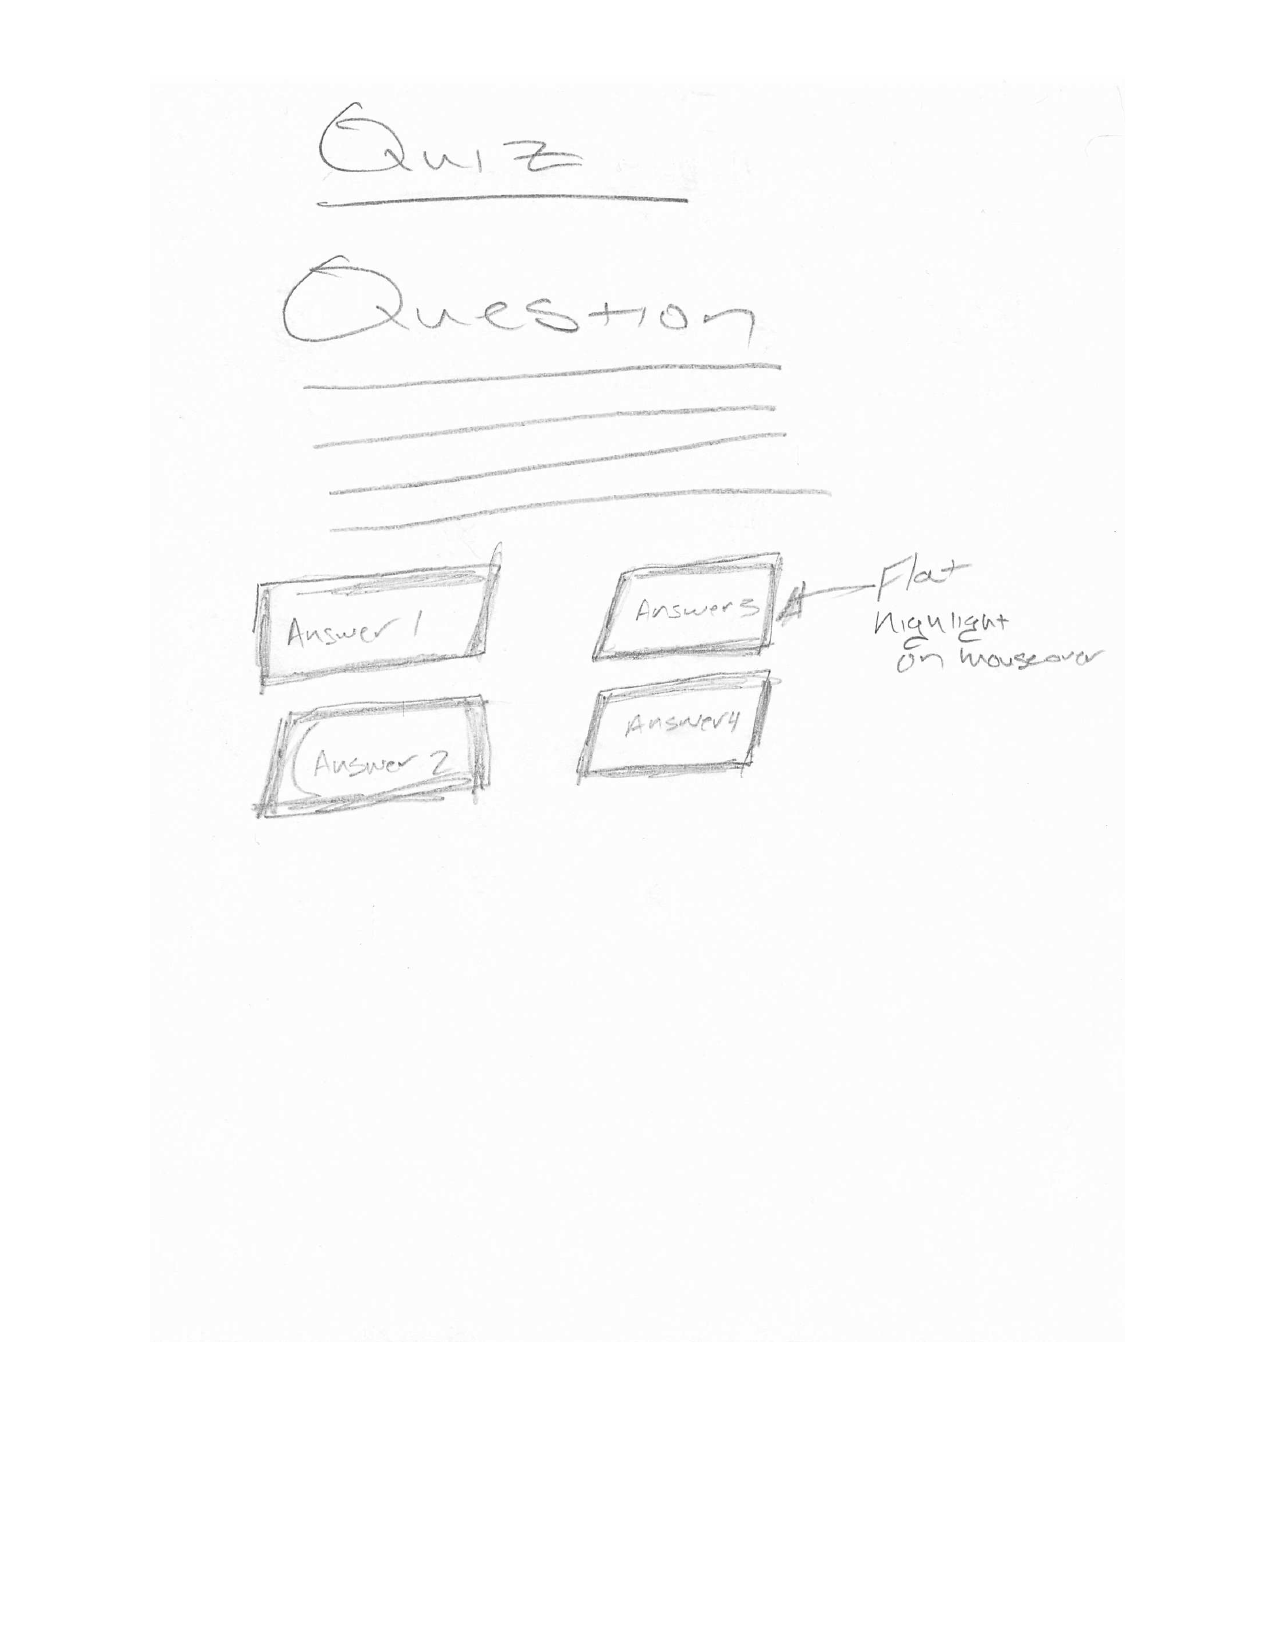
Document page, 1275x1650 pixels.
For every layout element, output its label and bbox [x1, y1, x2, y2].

picture [150, 75, 1125, 1342]
